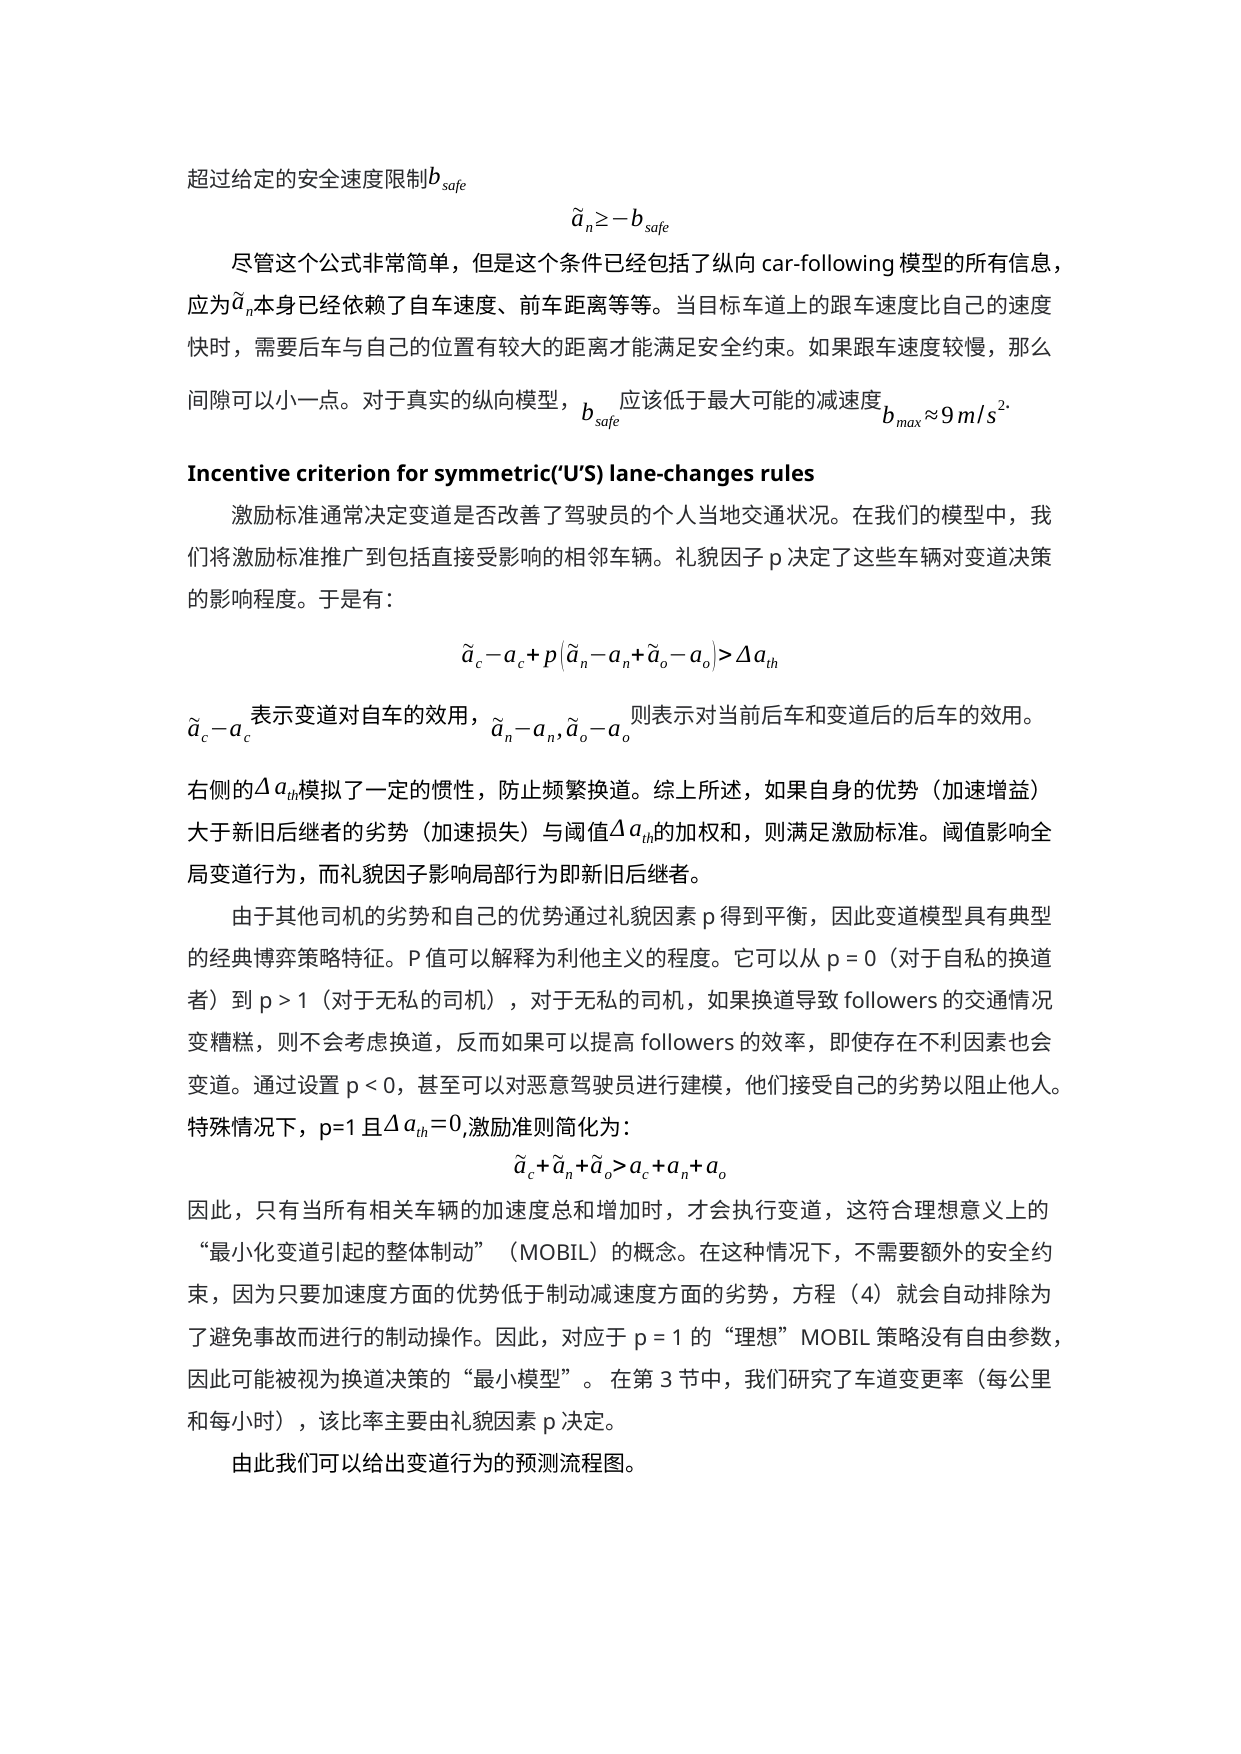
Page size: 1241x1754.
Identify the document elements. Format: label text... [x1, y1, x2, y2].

text 激励标准通常决定变道是否改善了驾驶员的个人当地交通状况。在我们的模型中，我们将激励标准推广到包括直接受影响的相邻车辆。礼貌因子p决定了这些车辆对变道决策的影响程度。于是有： [187, 497, 1053, 614]
text 特殊情况下，p=1且,激励准则简化为： [187, 1109, 1053, 1142]
text 表示变道对自车的效用，则表示对当前后车和变道后的后车的效用。 [187, 698, 1053, 763]
text 由此我们可以给出变道行为的预测流程图。 [187, 1446, 1053, 1478]
text 由于其他司机的劣势和自己的优势通过礼貌因素p得到平衡，因此变道模型具有典型的经典博弈策略特征。P值可以解释为利他主义的程度。它可以从 p = 0（对于自私的换道者）到 p > 1（对于无私的司机），对于无私的司机，如果换道导致followers的交通情况变糟糕，则不会考虑换道，反而如果可以提高followers的效率，即使存在不利因素也会变道。通过设置 p < 0，甚至可以对恶意驾驶员进行建模，他们接受自己的劣势以阻止他人。 [187, 898, 1053, 1100]
text 右侧的模拟了一定的惯性，防止频繁换道。综上所述，如果自身的优势（加速增益）大于新旧后继者的劣势（加速损失）与阈值的加权和，则满足激励标准。阈值影响全局变道行为，而礼貌因子影响局部行为即新旧后继者。 [187, 772, 1053, 889]
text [187, 162, 1053, 194]
text 尽管这个公式非常简单，但是这个条件已经包括了纵向car-following模型的所有信息，应为本身已经依赖了自车速度、前车距离等等。当目标车道上的跟车速度比自己的速度快时，需要后车与自己的位置有较大的距离才能满足安全约束。如果跟车速度较慢，那么间隙可以小一点。对于真实的纵向模型，应该低于最大可能的减速度. [187, 245, 1053, 447]
text 因此，只有当所有相关车辆的加速度总和增加时，才会执行变道，这符合理想意义上的“最小化变道引起的整体制动”（MOBIL）的概念。在这种情况下，不需要额外的安全约束，因为只要加速度方面的优势低于制动减速度方面的劣势，方程（4）就会自动排除为了避免事故而进行的制动操作。因此，对应于 p = 1 的“理想”MOBIL 策略没有自由参数，因此可能被视为换道决策的“最小模型”。 在第 3 节中，我们研究了车道变更率（每公里和每小时），该比率主要由礼貌因素 p 决定。 [187, 1193, 1053, 1436]
text Incentive criterion for symmetric(‘U’S) lane-changes rules [187, 456, 1053, 489]
